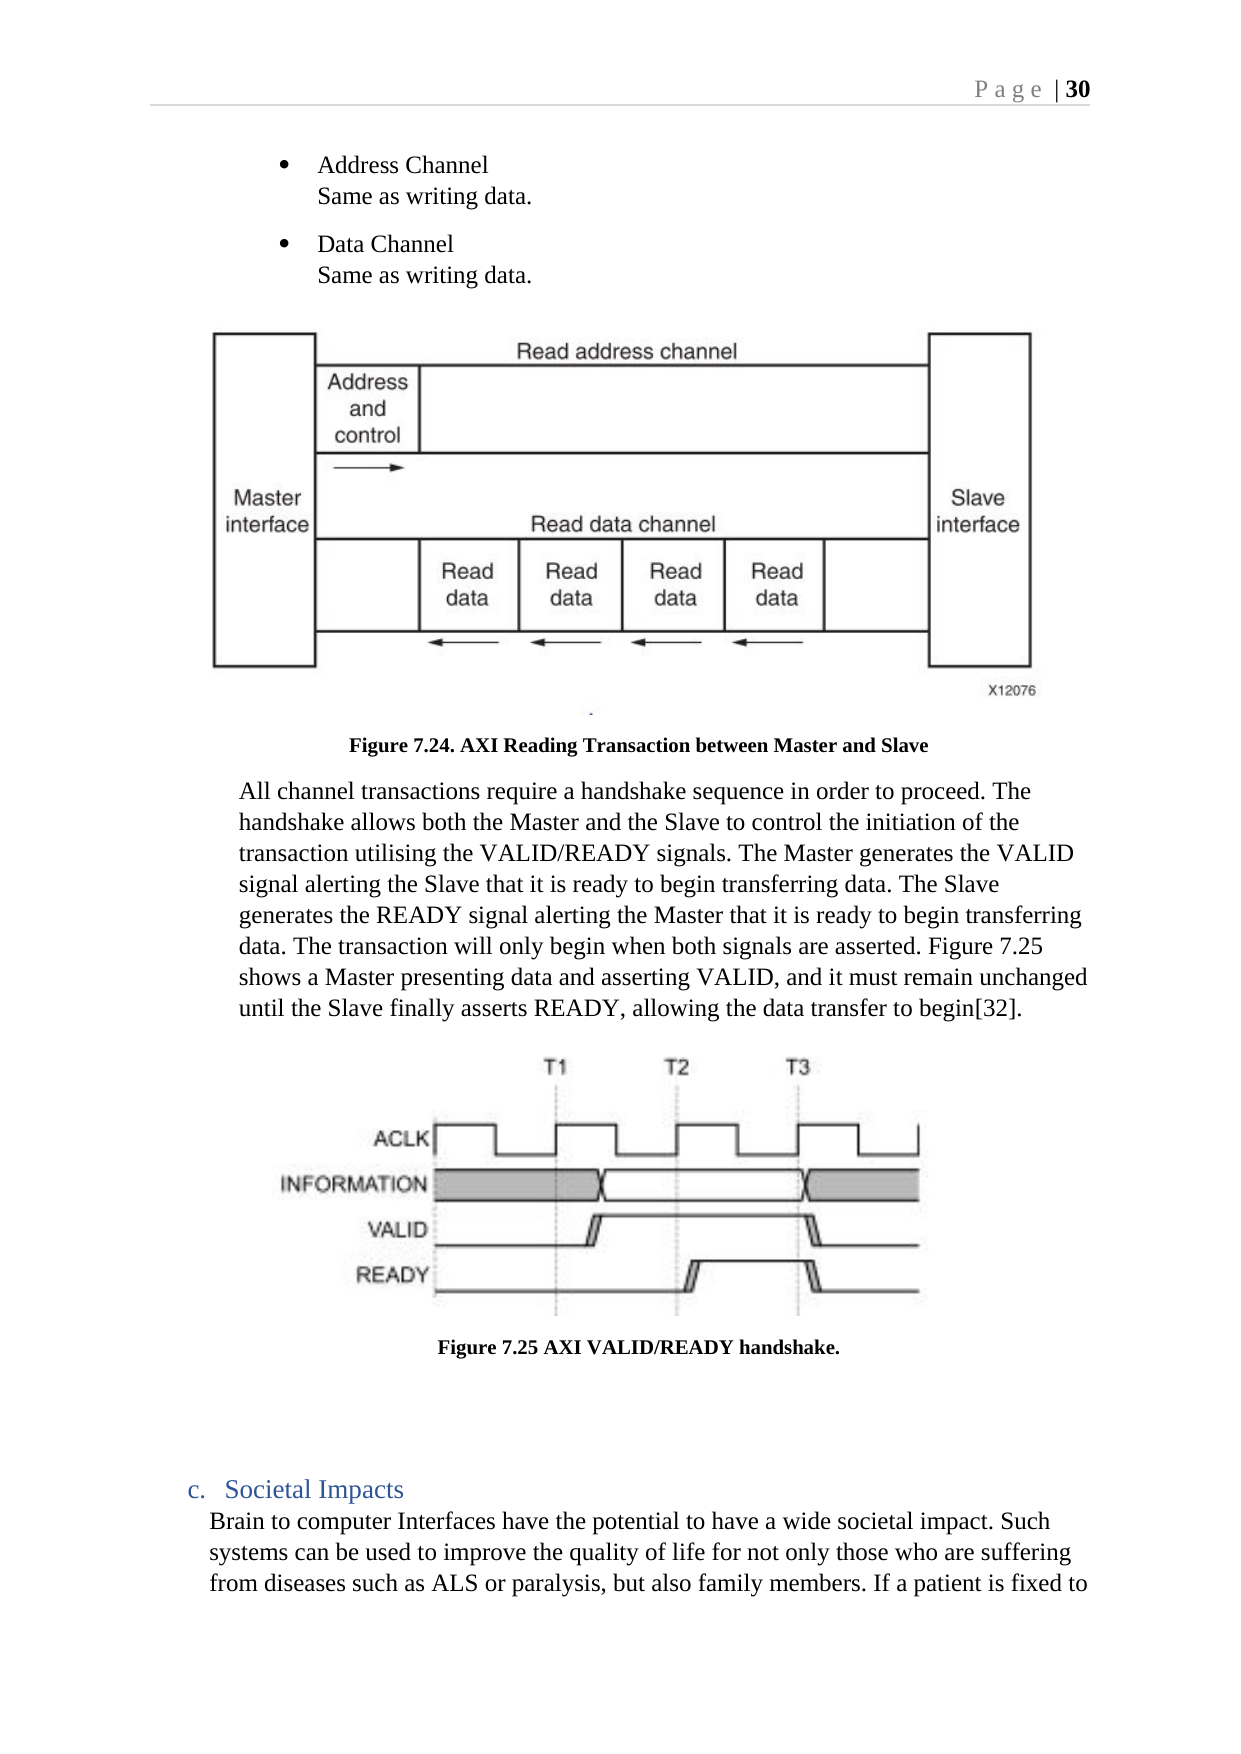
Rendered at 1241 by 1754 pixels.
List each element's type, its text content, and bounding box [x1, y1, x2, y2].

list Data Channel Same as writing data. [280, 229, 1090, 288]
text Figure 7.24. AXI Reading Transaction between Master and Slave [187, 733, 1090, 757]
picture [272, 1040, 969, 1316]
subtitle Societal Impacts [187, 1473, 1090, 1504]
text Figure 7.25 AXI VALID/READY handshake. [187, 1335, 1090, 1359]
picture [150, 307, 1091, 715]
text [209, 1506, 1090, 1597]
list Address Channel Same as writing data. [280, 150, 1090, 210]
text All channel transactions require a handshake sequence in order to proceed. The handshake allows both the Master and the Slave to control the initiation of the transaction utilising the VALID/READY signals. The Master generates the VALID signal alerting the Slave that it is ready to begin transferring data. The Slave generates the READY signal alerting the Master that it is ready to begin transferring data. The transaction will only begin when both signals are asserted. Figure 7.25 shows a Master presenting data and asserting VALID, and it must remain unchanged until the Slave finally asserts READY, allowing the data transfer to begin[32]. [239, 776, 1090, 1022]
